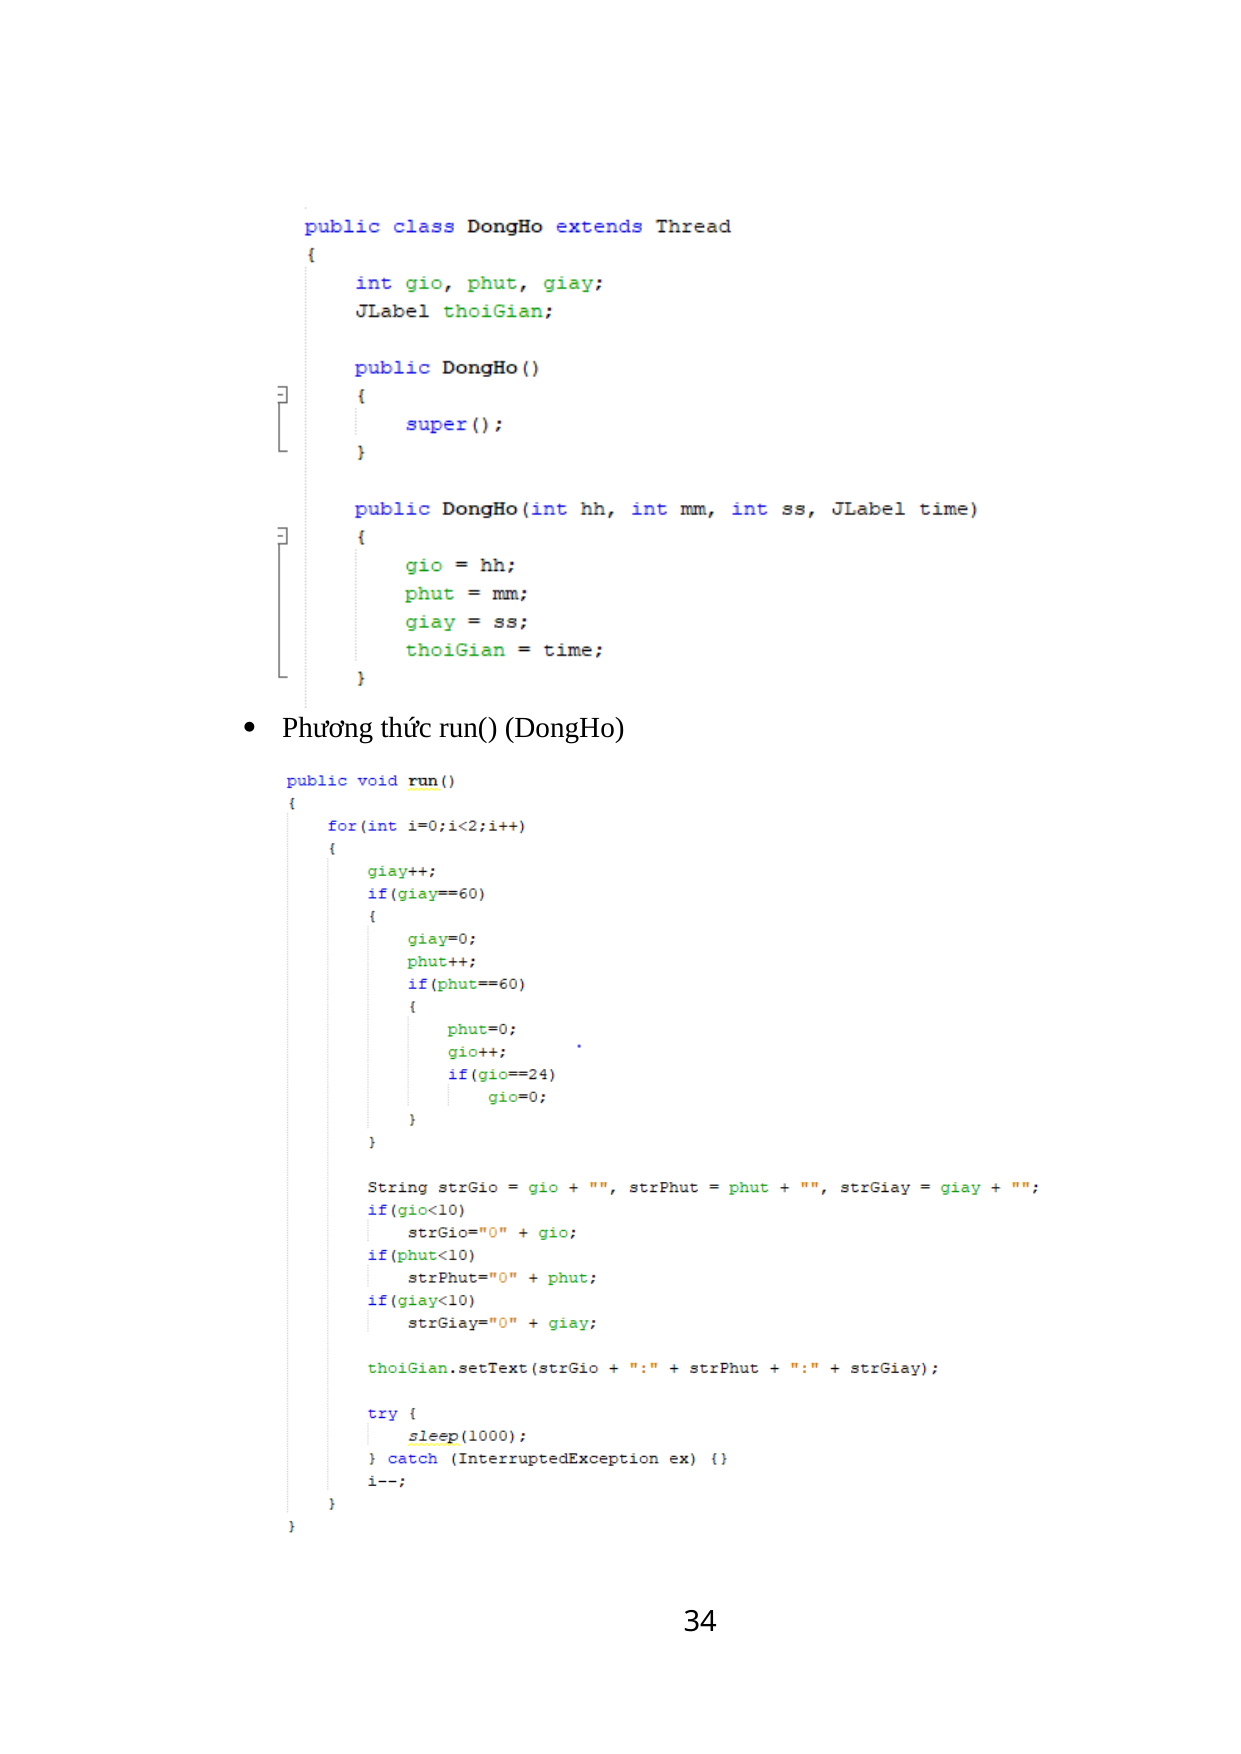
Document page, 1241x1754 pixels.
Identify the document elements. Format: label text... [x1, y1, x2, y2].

picture [277, 206, 1093, 708]
list Phương thức run() (DongHo) [244, 710, 1122, 744]
picture [277, 763, 1050, 1540]
